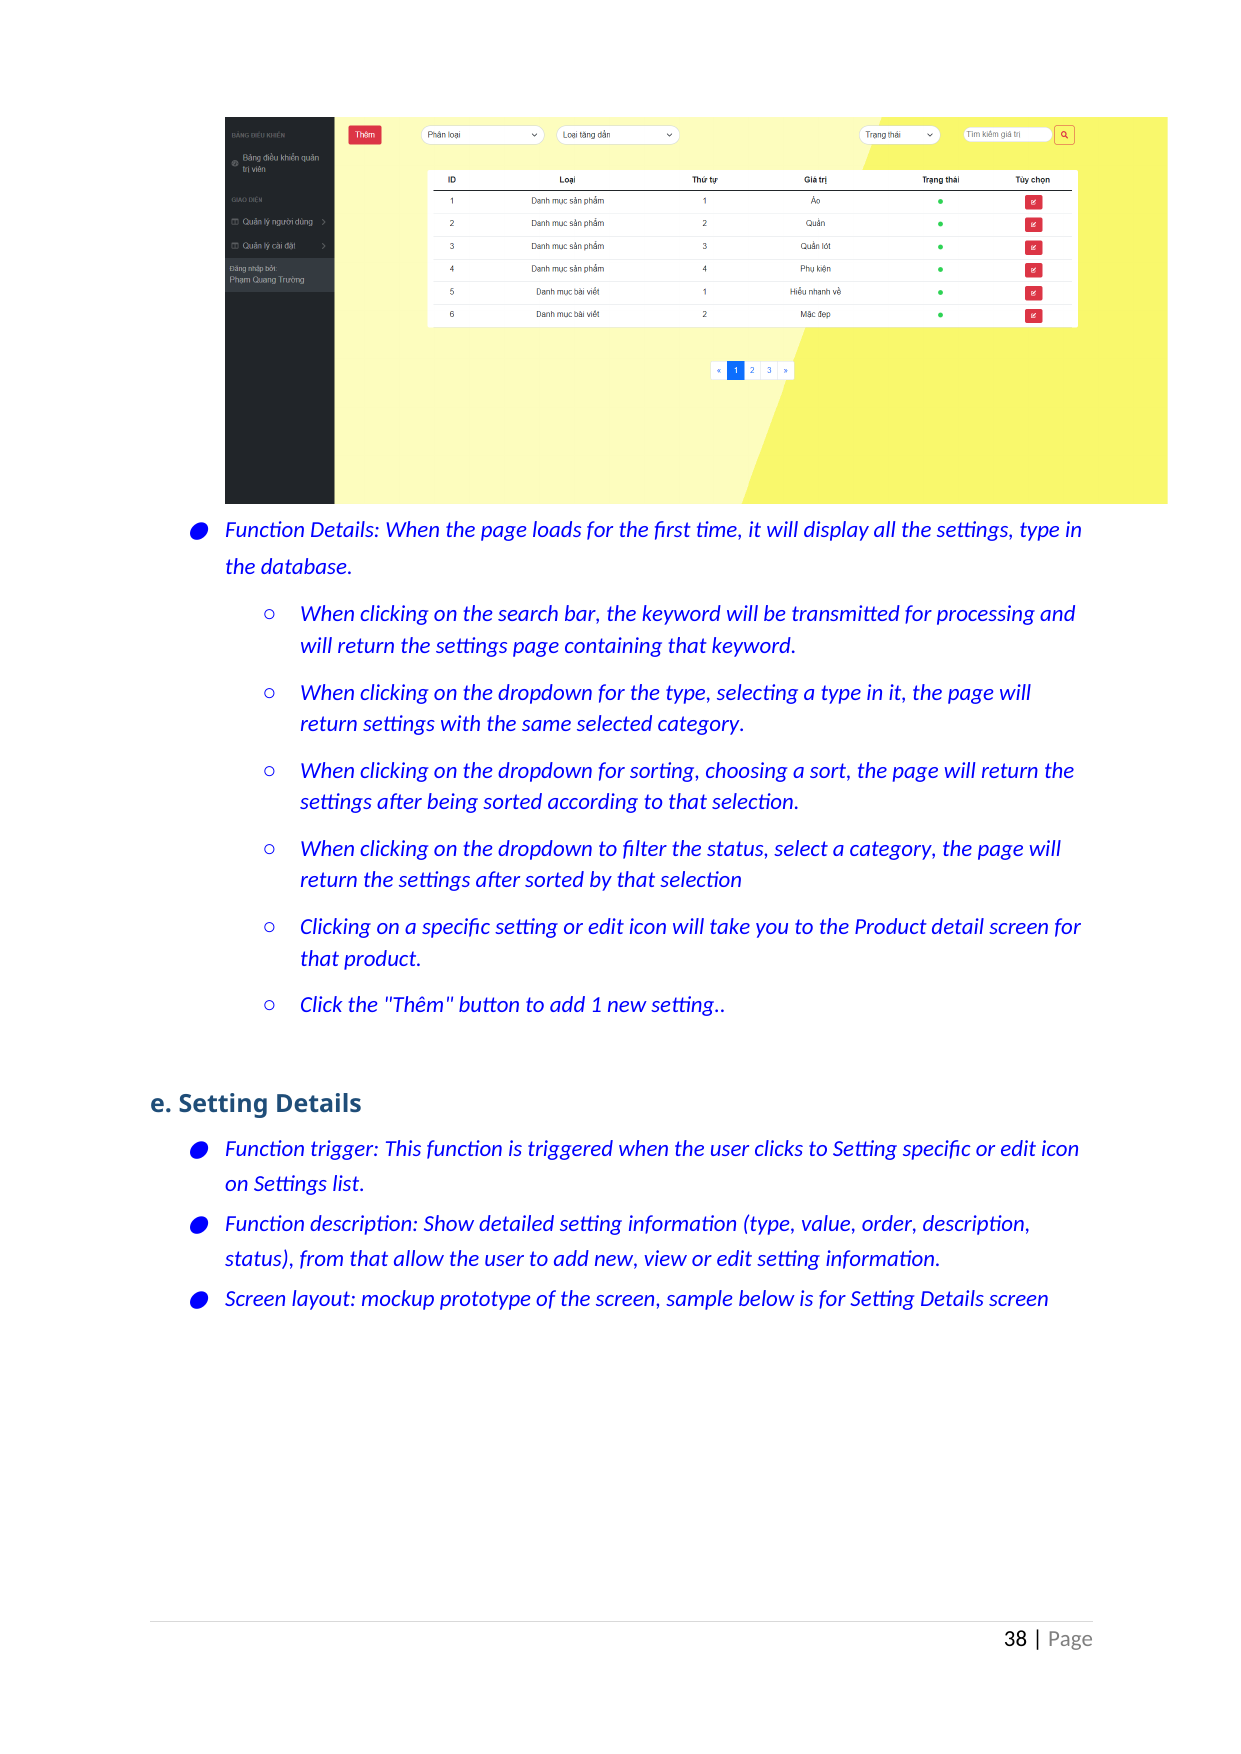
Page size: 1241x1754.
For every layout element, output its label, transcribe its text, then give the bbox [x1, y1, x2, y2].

list Click the "Thêm" button to add 1 new setting.. [262, 991, 1093, 1020]
list Clicking on a specific setting or edit icon will take you to the Product detail screen for that product. [262, 912, 1093, 972]
list Function Details: When the page loads for the first time, it will display all the settings, type in the database. [187, 503, 1093, 581]
list Screen layout: mockup prototype of the screen, sample below is for Setting Details screen [187, 1272, 1093, 1319]
picture [225, 117, 1168, 504]
list Function description: Show detailed setting information (type, value, order, description, status), from that allow the user to add new, view or edit setting information. [187, 1197, 1093, 1272]
list When clicking on the dropdown for sorting, choosing a sort, the page will return the settings after being sorted according to that selection. [262, 756, 1093, 815]
list When clicking on the search bar, the keyword will be transmitted for processing and will return the settings page containing that keyword. [262, 599, 1093, 659]
list Function trigger: This function is triggered when the user clicks to Setting specific or edit icon on Settings list. [187, 1122, 1093, 1197]
list When clicking on the dropdown to filter the status, select a category, the page will return the settings after sorted by that selection [262, 834, 1093, 893]
list When clicking on the dropdown for the type, selecting a type in it, the page will return settings with the same selected category. [262, 678, 1093, 737]
subtitle e. Setting Details [150, 1086, 1093, 1119]
